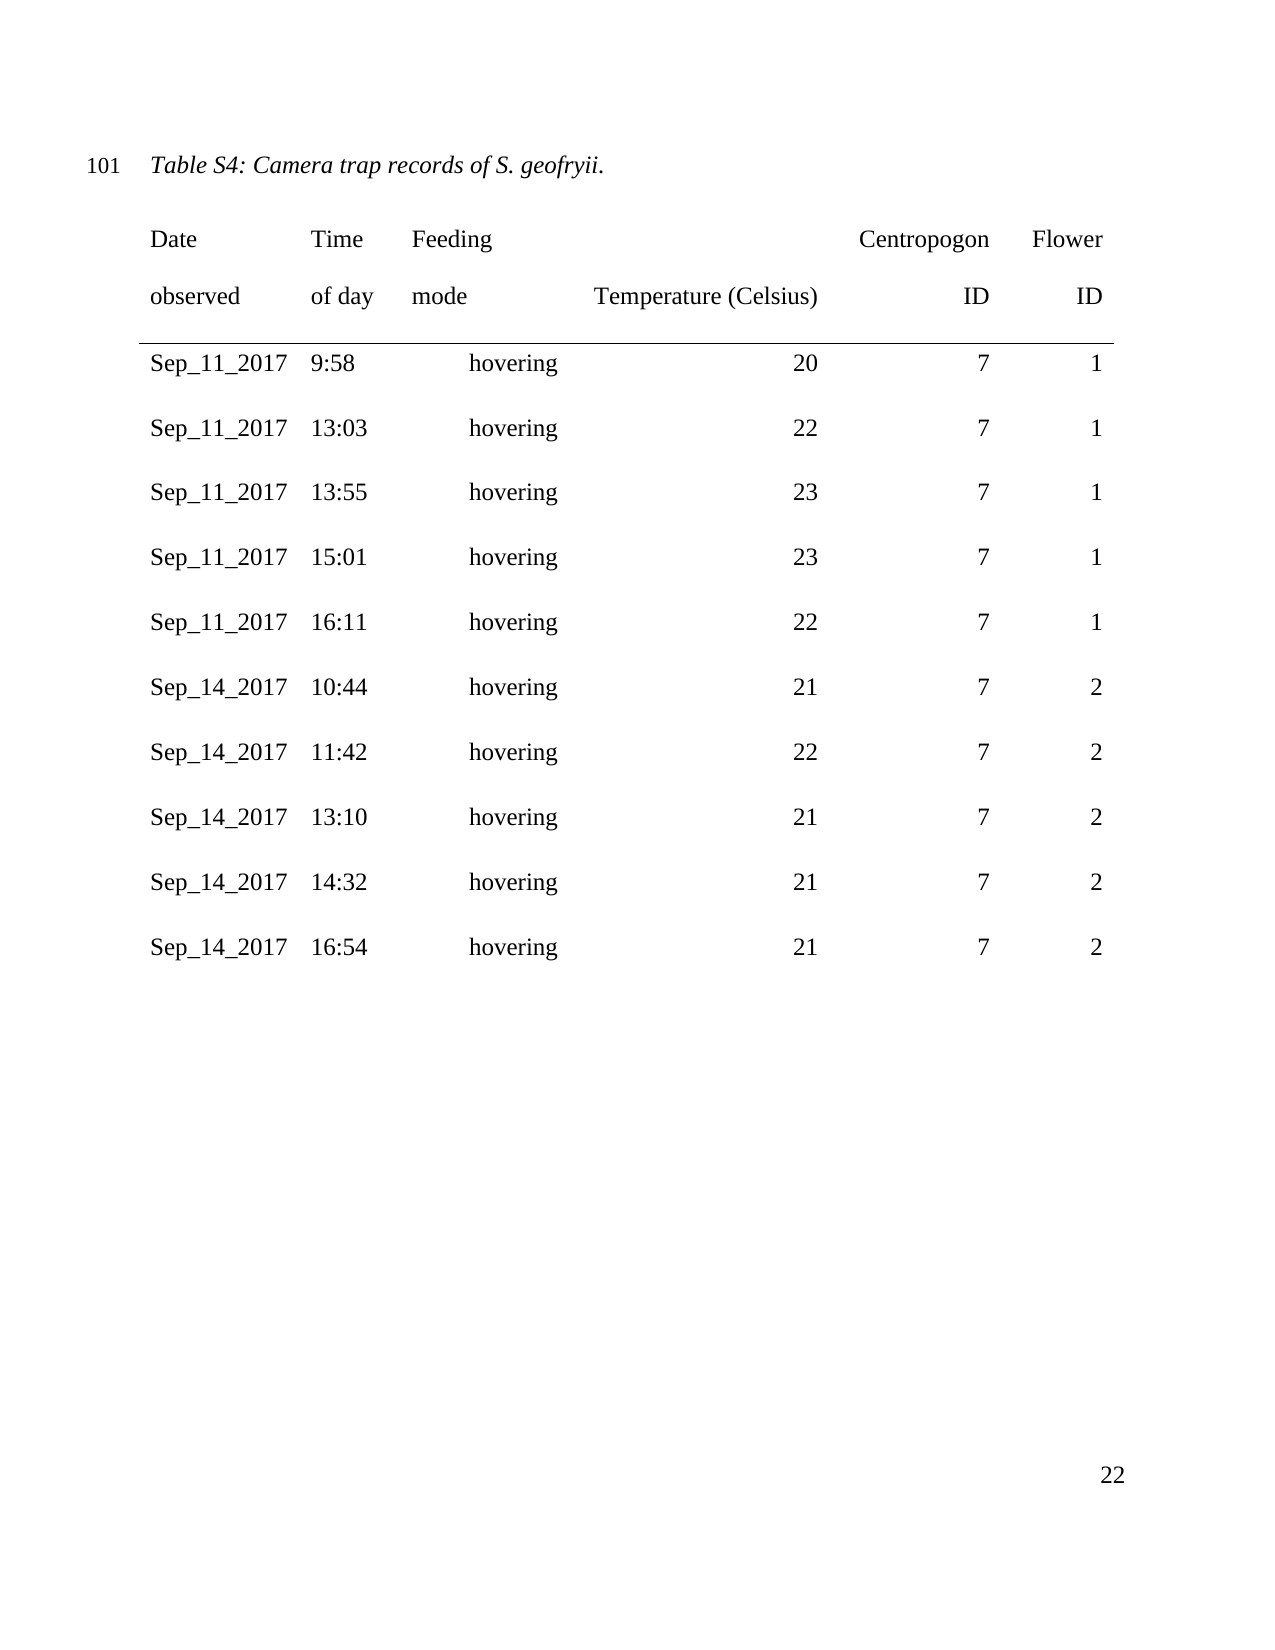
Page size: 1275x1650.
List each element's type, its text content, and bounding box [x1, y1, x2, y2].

table_header Date observed [139, 220, 299, 342]
table_cell 23 [618, 539, 829, 603]
table_cell 22 [618, 409, 829, 474]
table_cell 1 [1001, 409, 1114, 474]
table_cell 1 [1001, 604, 1114, 668]
table_header Centropogon ID [829, 220, 1001, 342]
table_cell 21 [618, 928, 829, 993]
table_cell 1 [1001, 474, 1114, 539]
table_cell 13:55 [299, 474, 458, 539]
table_cell hovering [458, 733, 618, 798]
table_cell 7 [829, 669, 1001, 733]
table_cell 7 [829, 539, 1001, 603]
table_cell hovering [458, 863, 618, 928]
table_cell 9:58 [299, 344, 458, 409]
table_cell 11:42 [299, 733, 458, 798]
table_cell Sep_14_2017 [139, 669, 299, 733]
table_header Temperature (Celsius) [515, 220, 829, 342]
table_cell hovering [458, 928, 618, 993]
table_cell 16:11 [299, 604, 458, 668]
table_cell 7 [829, 863, 1001, 928]
table_cell Sep_11_2017 [139, 474, 299, 539]
table_cell 2 [1001, 928, 1114, 993]
table_cell 22 [618, 604, 829, 668]
table_cell Sep_14_2017 [139, 863, 299, 928]
table_cell 16:54 [299, 928, 458, 993]
table_cell Sep_14_2017 [139, 733, 299, 798]
table_cell 20 [618, 344, 829, 409]
table_cell Sep_14_2017 [139, 928, 299, 993]
table_cell 13:03 [299, 409, 458, 474]
table_cell 23 [618, 474, 829, 539]
table_cell Sep_11_2017 [139, 604, 299, 668]
table_cell 22 [618, 733, 829, 798]
table_cell 7 [829, 733, 1001, 798]
table_cell hovering [458, 798, 618, 863]
table_cell hovering [458, 604, 618, 668]
table_cell 2 [1001, 669, 1114, 733]
table_cell 21 [618, 863, 829, 928]
table_header Time of day [299, 220, 400, 342]
table_cell 7 [829, 604, 1001, 668]
table_cell 1 [1001, 344, 1114, 409]
table_cell Sep_11_2017 [139, 539, 299, 603]
table_cell 2 [1001, 863, 1114, 928]
table_cell 7 [829, 474, 1001, 539]
table_cell 13:10 [299, 798, 458, 863]
table_cell hovering [458, 409, 618, 474]
table_header Flower ID [1001, 220, 1114, 342]
table_cell 21 [618, 669, 829, 733]
table_cell hovering [458, 344, 618, 409]
table_cell 15:01 [299, 539, 458, 603]
table_cell Sep_11_2017 [139, 409, 299, 474]
table_cell 2 [1001, 733, 1114, 798]
table_cell Sep_11_2017 [139, 344, 299, 409]
table_cell hovering [458, 539, 618, 603]
table_cell 7 [829, 928, 1001, 993]
table_cell 7 [829, 409, 1001, 474]
table_cell hovering [458, 474, 618, 539]
table_cell 10:44 [299, 669, 458, 733]
table_cell 21 [618, 798, 829, 863]
text Table S4: Camera trap records of S. geofryii. [150, 150, 1125, 179]
table_cell 7 [829, 344, 1001, 409]
table_cell Sep_14_2017 [139, 798, 299, 863]
table_cell 7 [829, 798, 1001, 863]
table_cell 14:32 [299, 863, 458, 928]
table_header Feeding mode [400, 220, 515, 342]
table_cell 2 [1001, 798, 1114, 863]
table_cell hovering [458, 669, 618, 733]
table_cell 1 [1001, 539, 1114, 603]
